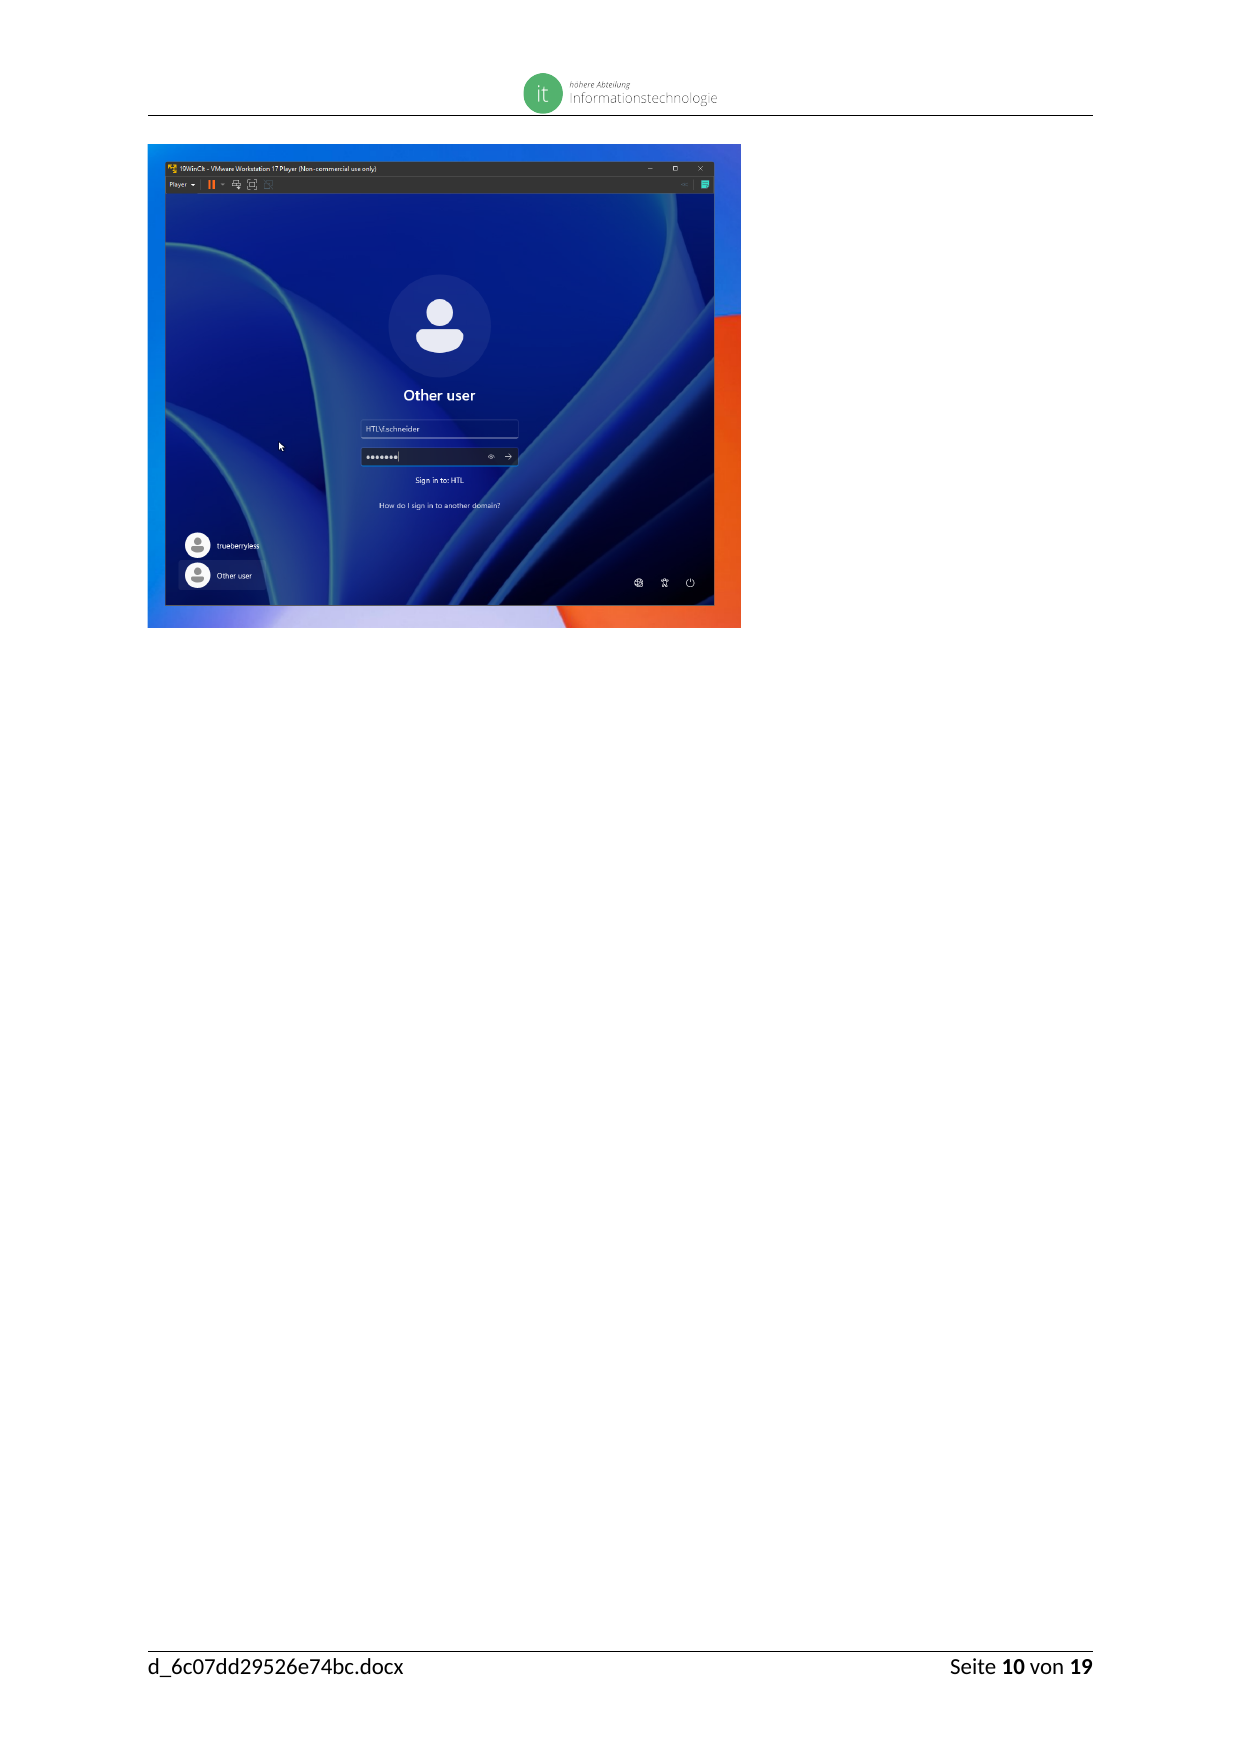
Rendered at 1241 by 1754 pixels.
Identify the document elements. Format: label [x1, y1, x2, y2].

picture [523, 73, 717, 114]
picture [147, 144, 741, 628]
